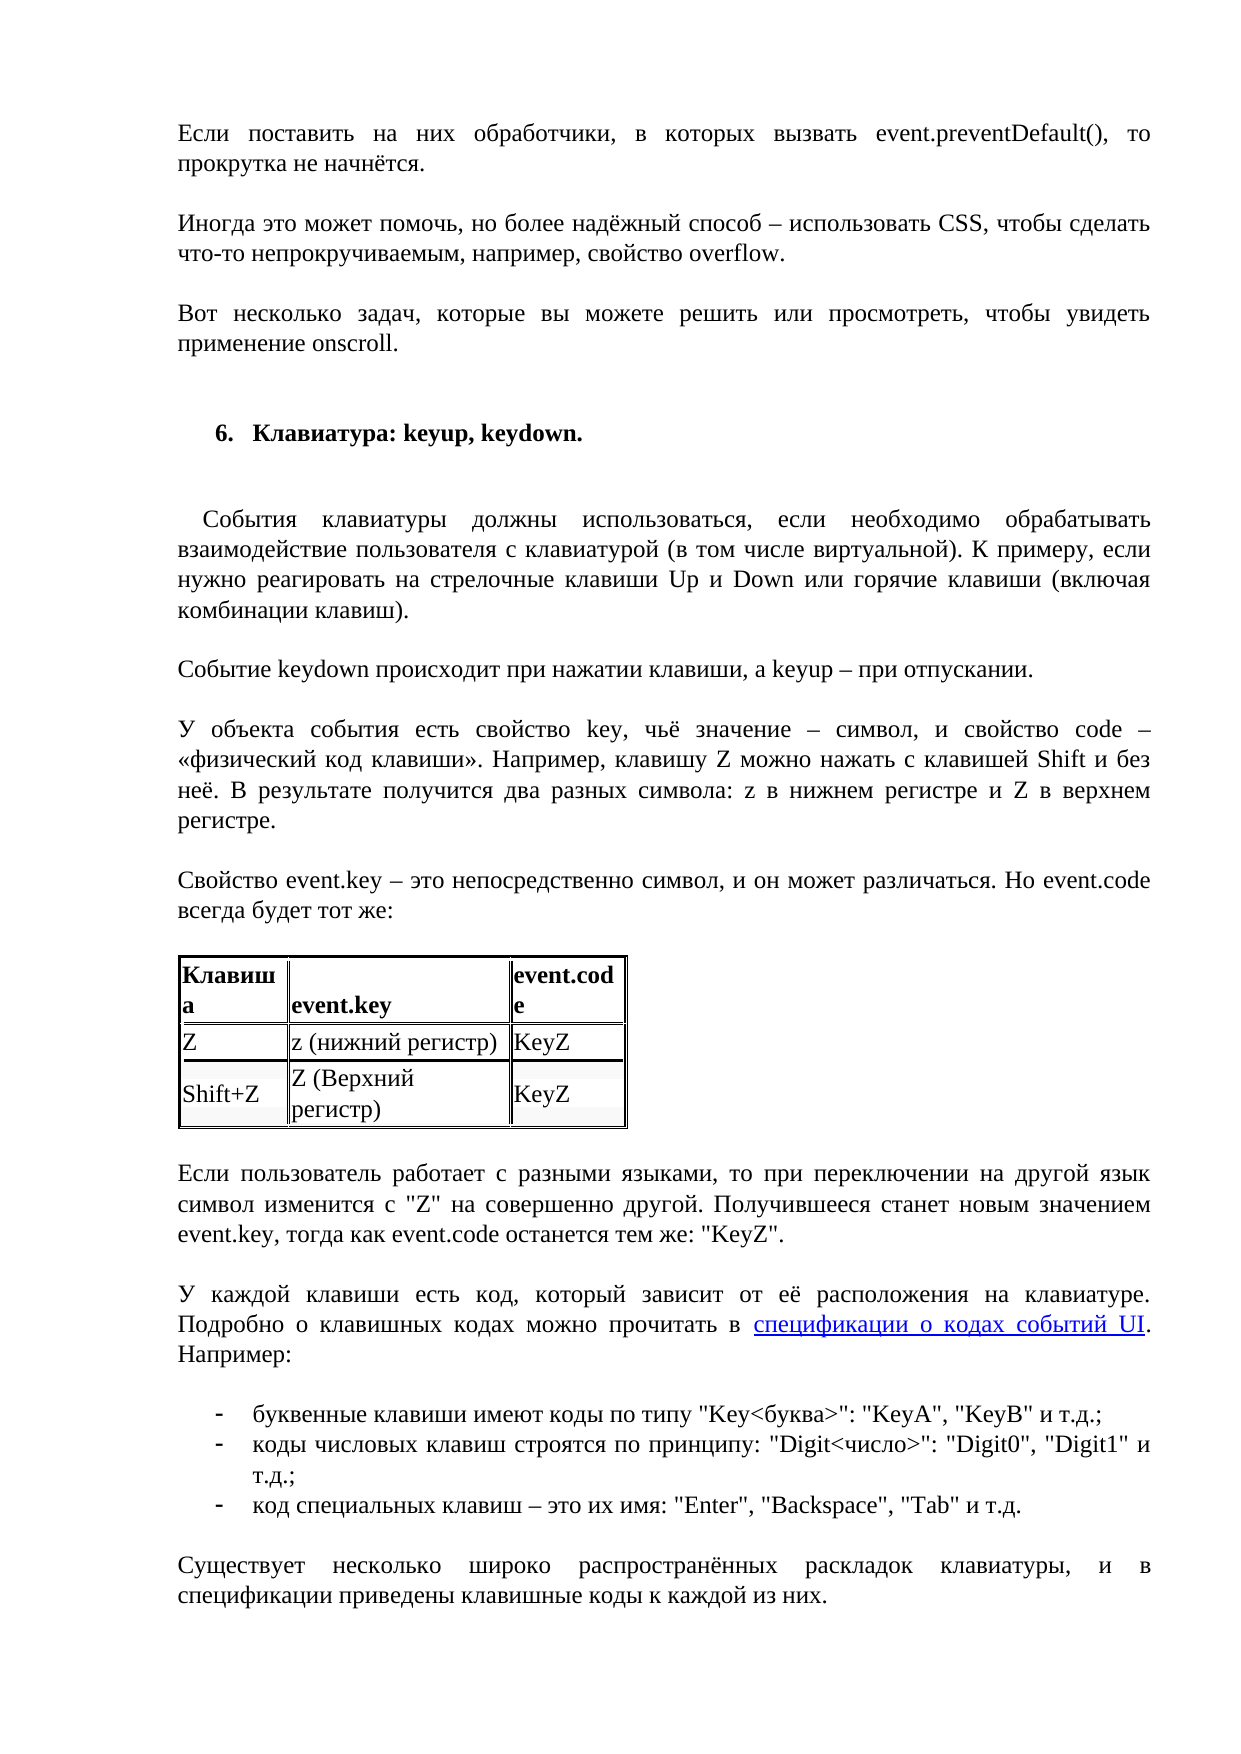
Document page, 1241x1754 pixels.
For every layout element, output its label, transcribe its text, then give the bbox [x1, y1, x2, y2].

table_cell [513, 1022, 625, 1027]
list коды числовых клавиш строятся по принципу: "Digit<число>": "Digit0", "Digit1" и т.д.; [215, 1429, 1152, 1489]
list Клавиатура: keyup, keydown. [215, 418, 1152, 447]
text Если пользователь работает с разными языками, то при переключении на другой язык символ изменится с "Z" на совершенно другой. Получившееся станет новым значением event.key, тогда как event.code останется тем же: "KeyZ". [177, 1158, 1152, 1248]
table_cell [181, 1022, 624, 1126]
list буквенные клавиши имеют коды по типу "Key<буква>": "KeyA", "KeyB" и т.д.; [215, 1399, 1152, 1428]
list код специальных клавиш – это их имя: "Enter", "Backspace", "Tab" и т.д. [215, 1490, 1152, 1519]
text Иногда это может помочь, но более надёжный способ – использовать CSS, чтобы сделать что-то непрокручиваемым, например, свойство overflow. [177, 208, 1152, 267]
text Существует несколько широко распространённых раскладок клавиатуры, и в спецификации приведены клавишные коды к каждой из них. [177, 1550, 1152, 1609]
text Вот несколько задач, которые вы можете решить или просмотреть, чтобы увидеть применение onscroll. [177, 298, 1152, 357]
text У объекта события есть свойство key, чьё значение – символ, и свойство code – «физический код клавиши». Например, клавишу Z можно нажать с клавишей Shift и без неё. В результате получится два разных символа: z в нижнем регистре и Z в верхнем регистре. [177, 714, 1152, 834]
text Если поставить на них обработчики, в которых вызвать event.preventDefault(), то прокрутка не начнётся. [177, 118, 1152, 177]
text У каждой клавиши есть код, который зависит от её расположения на клавиатуре. Подробно о клавишных кодах можно прочитать в спецификации о кодах событий UI. Например: [177, 1279, 1152, 1368]
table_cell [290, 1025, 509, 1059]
text Событие keydown происходит при нажатии клавиши, а keyup – при отпускании. [177, 654, 1152, 683]
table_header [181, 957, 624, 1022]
text Свойство event.key – это непосредственно символ, и он может различаться. Но event.code всегда будет тот же: [177, 865, 1152, 924]
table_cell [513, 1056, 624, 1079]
text События клавиатуры должны использоваться, если необходимо обрабатывать взаимодействие пользователя с клавиатурой (в том числе виртуальной). К примеру, если нужно реагировать на стрелочные клавиши Up и Down или горячие клавиши (включая комбинации клавиш). [177, 504, 1152, 624]
